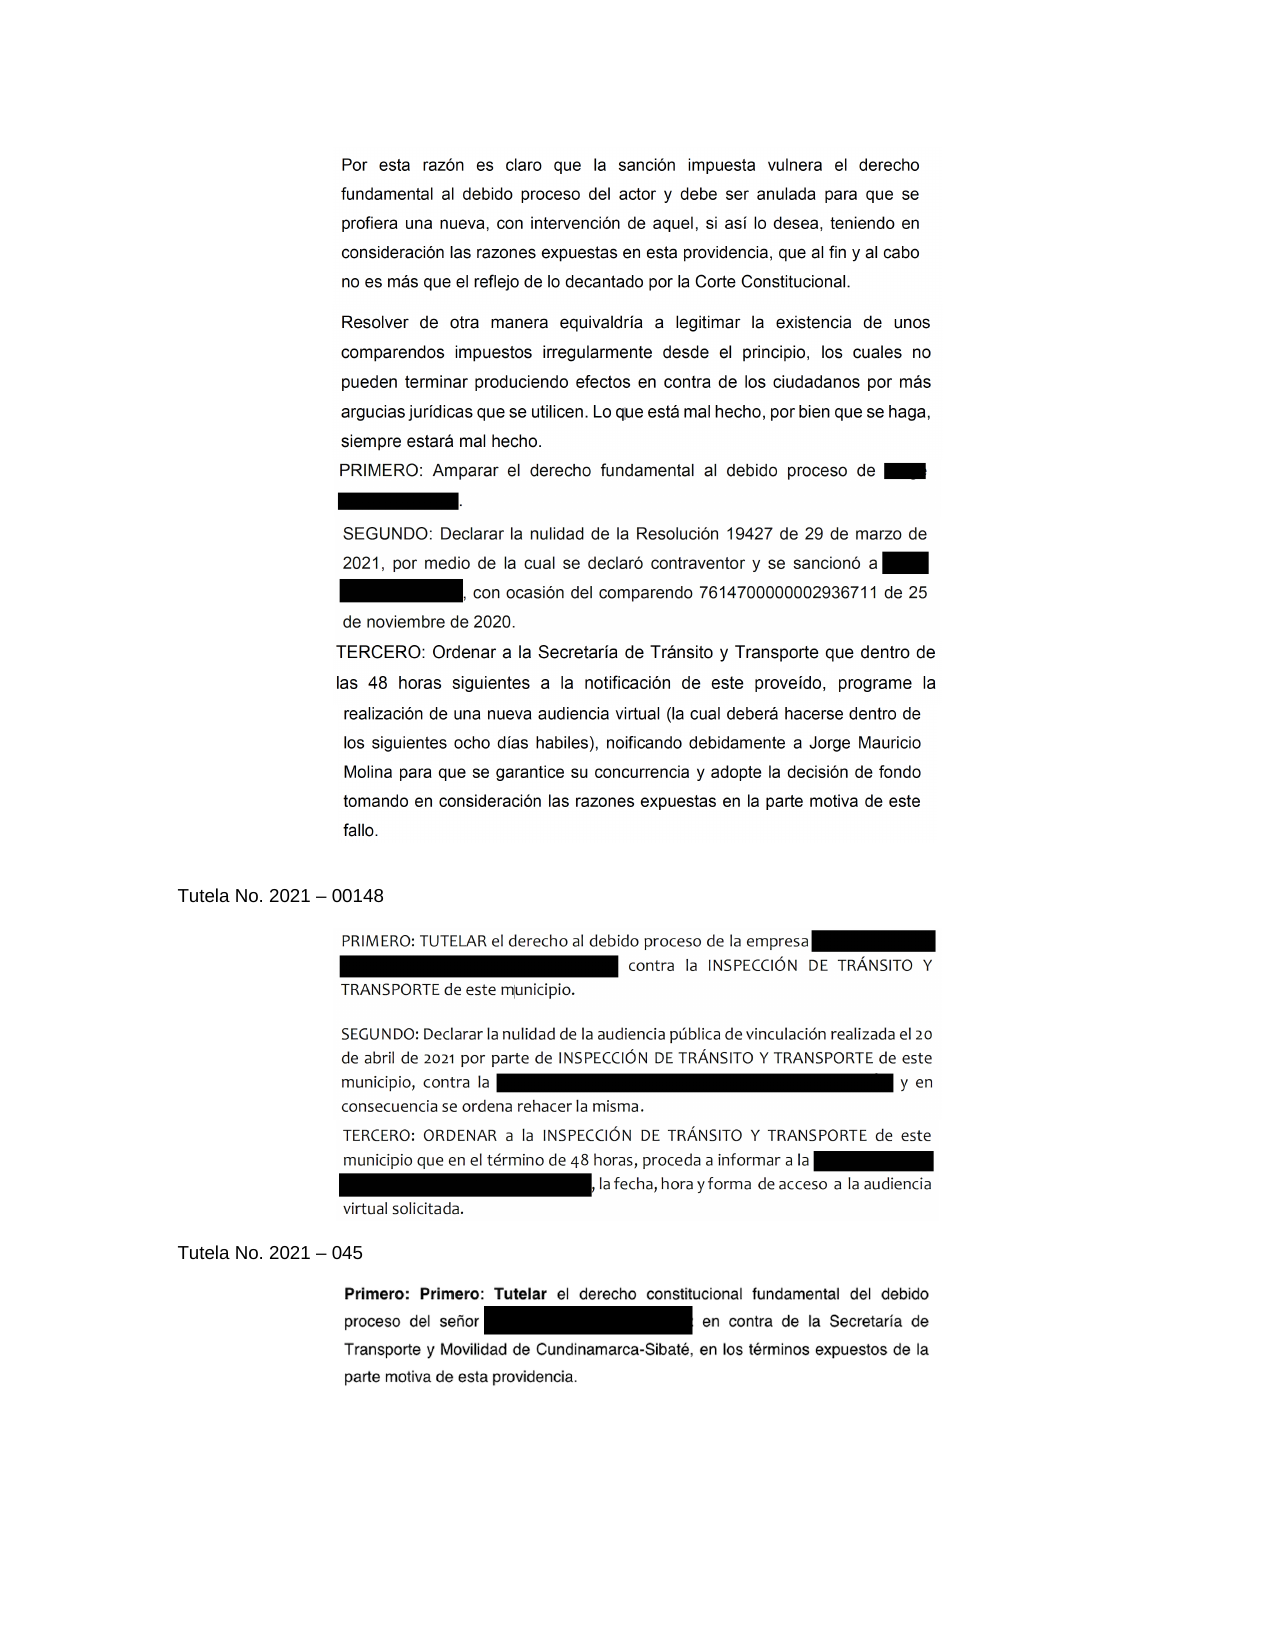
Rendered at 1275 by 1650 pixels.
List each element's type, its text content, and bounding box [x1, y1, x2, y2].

picture [336, 1285, 939, 1389]
text Tutela No. 2021 – 00148 [177, 885, 1098, 907]
text Tutela No. 2021 – 045 [177, 1242, 1098, 1263]
picture [332, 147, 944, 843]
picture [333, 928, 942, 1221]
